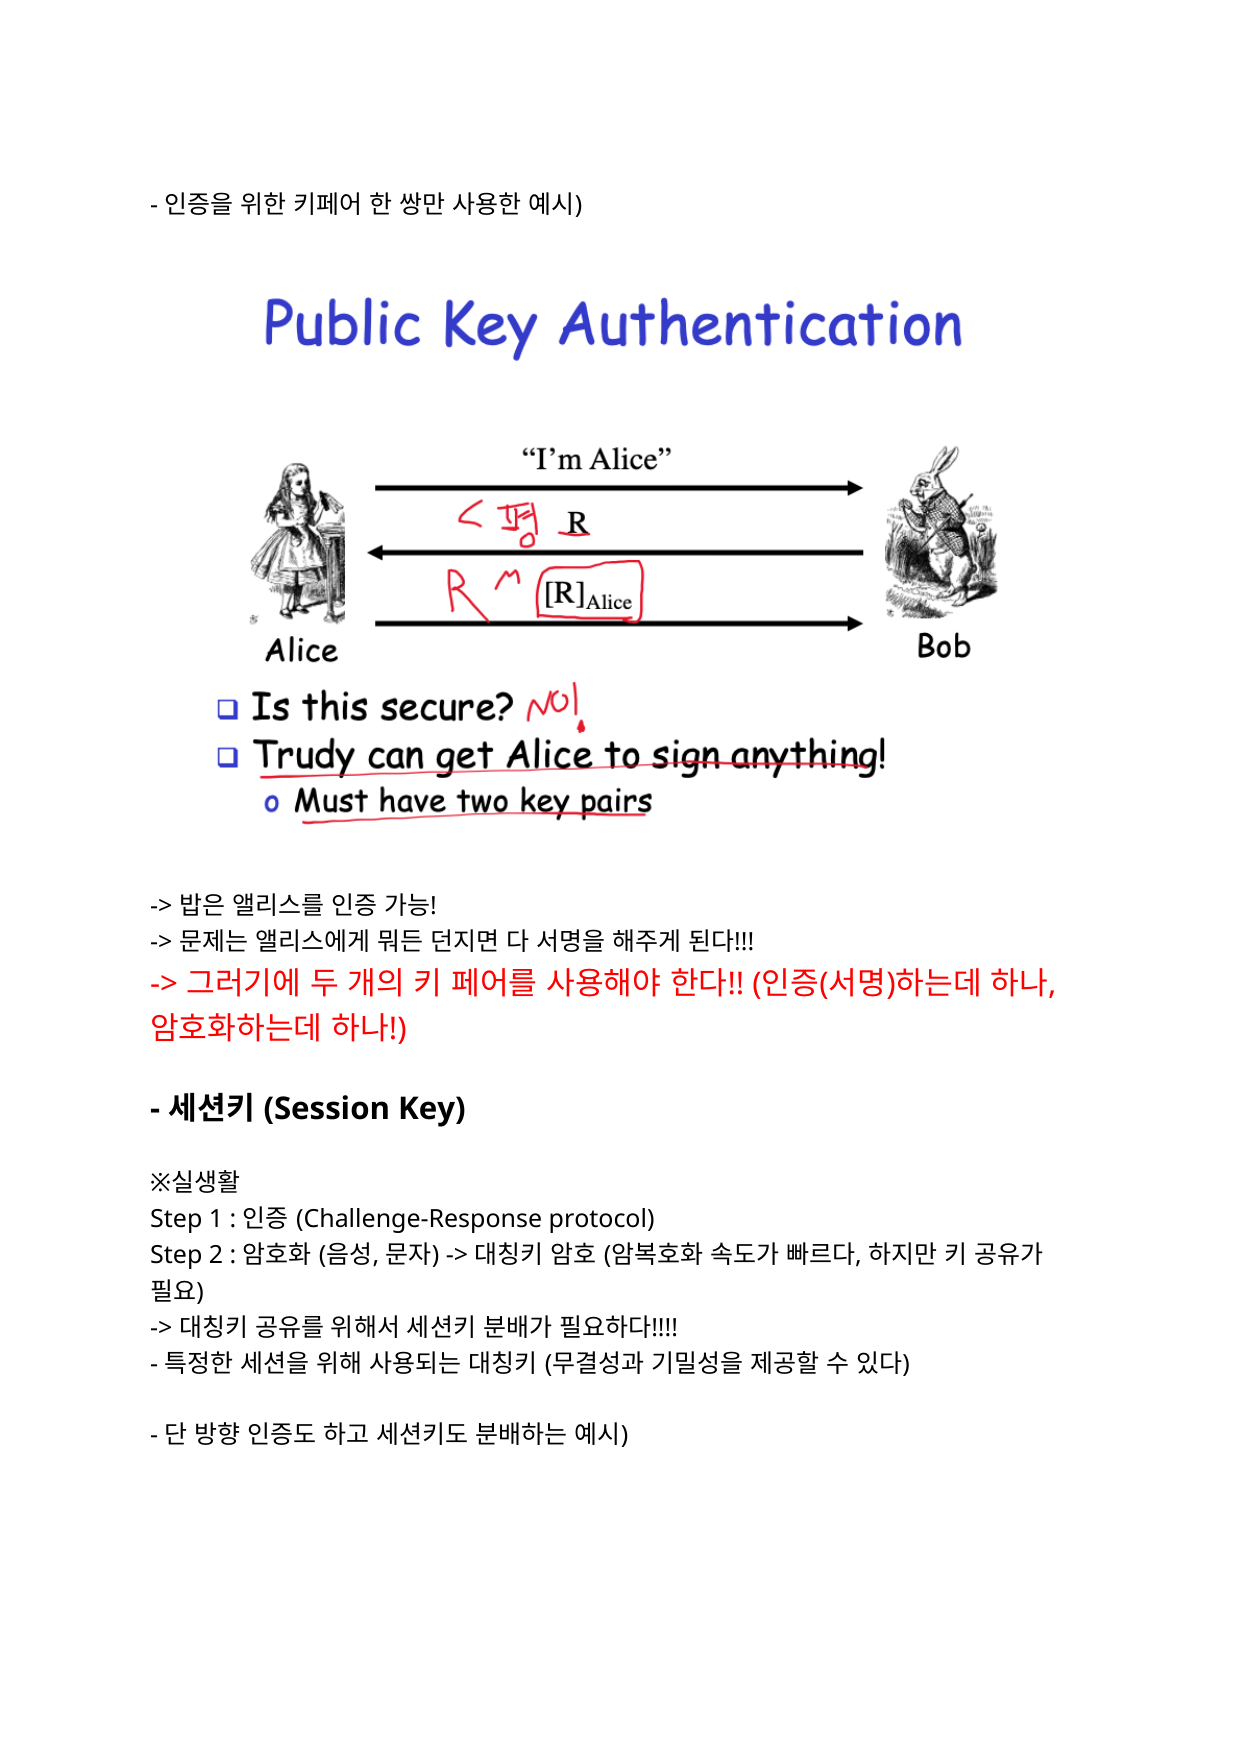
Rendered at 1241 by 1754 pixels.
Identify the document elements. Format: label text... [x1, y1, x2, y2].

text Step 1 : 인증 (Challenge-Response protocol) [296, 1199, 1090, 1235]
text Step 2 : 암호화 (음성, 문자) -> 대칭키 암호 (암복호화 속도가 빠르다, 하지만 키 공유가 필요) [196, 1235, 1090, 1307]
text -> 그러기에 두 개의 키 페어를 사용해야 한다!! (인증(서명)하는데 하나, 암호화하는데 하나!) [150, 958, 1090, 1049]
text ※실생활 [150, 1162, 1090, 1199]
text - 특정한 세션을 위해 사용되는 대칭키 (무결성과 기밀성을 제공할 수 있다) [902, 1344, 1090, 1380]
text - 인증을 위한 키페어 한 쌍만 사용한 예시) [574, 184, 1090, 220]
picture [150, 220, 1025, 852]
text - 단 방향 인증도 하고 세션키도 분배하는 예시) [621, 1414, 1090, 1450]
text -> 대칭키 공유를 위해서 세션키 분배가 필요하다!!!! [150, 1307, 1090, 1344]
text - 세션키 (Session Key) [263, 1083, 1090, 1128]
text -> 문제는 앨리스에게 뭐든 던지면 다 서명을 해주게 된다!!! [734, 922, 1090, 958]
text -> 밥은 앨리스를 인증 가능! [430, 886, 1090, 922]
